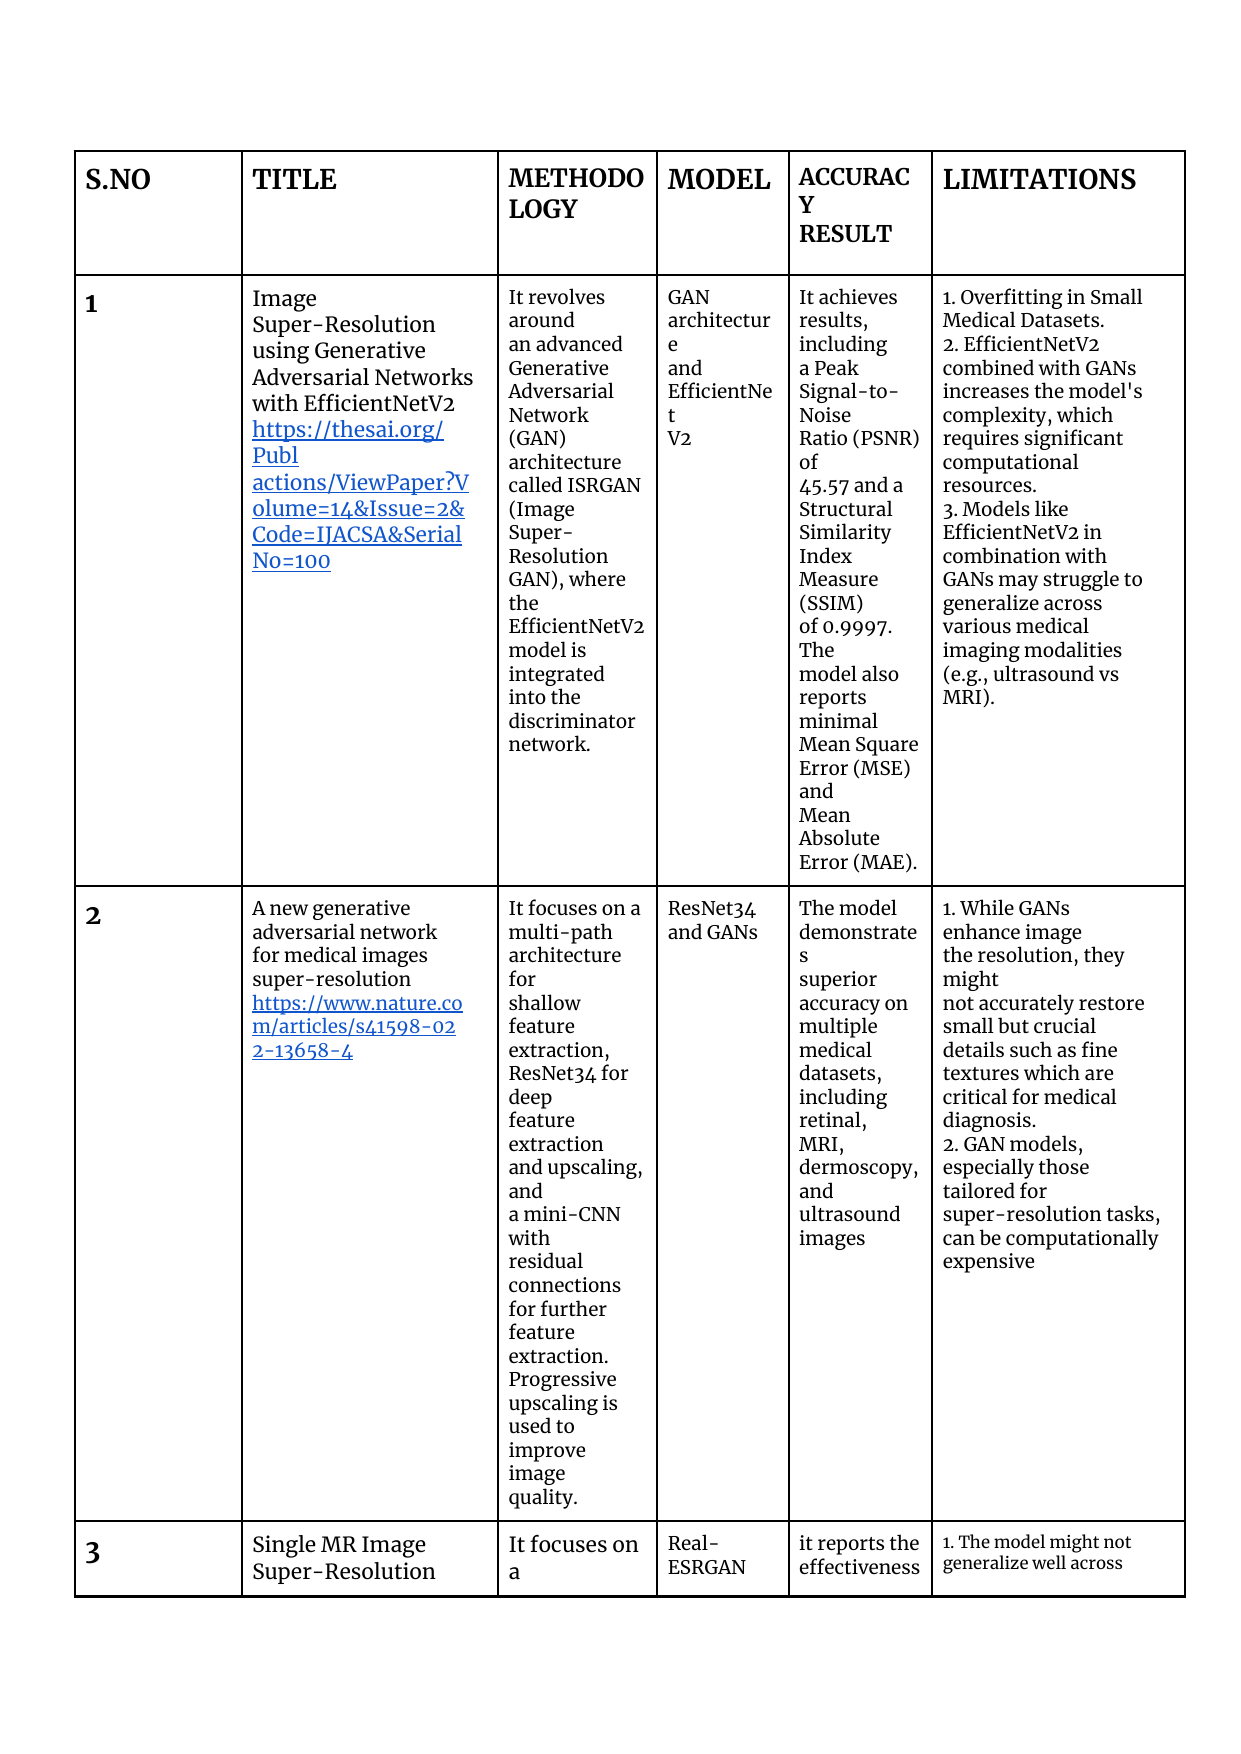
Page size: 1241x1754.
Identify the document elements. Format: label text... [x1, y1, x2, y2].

table_header TITLE [243, 152, 497, 273]
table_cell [933, 1522, 1184, 1595]
table_header MODEL [658, 152, 788, 273]
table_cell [499, 1522, 656, 1595]
table_cell 3 [76, 1522, 241, 1595]
table_cell It achieves results, including a Peak Signal-to-Noise Ratio (PSNR) of 45.57 and a Structural Similarity Index Measure (SSIM) of 0.9997. The model also reports minimal Mean Square Error (MSE) and Mean Absolute Error (MAE). [790, 276, 931, 885]
table_cell 1. Overfitting in Small Medical Datasets. 2. EfficientNetV2 combined with GANs increases the model's complexity, which requires significant computational resources. 3. Models like EfficientNetV2 in combination with GANs may struggle to generalize across various medical imaging modalities (e.g., ultrasound vs MRI). [933, 276, 1184, 885]
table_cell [658, 1522, 788, 1595]
table_cell ResNet34 and GANs [658, 887, 788, 1520]
table_cell 2 [76, 887, 241, 1520]
table_cell Image Super-Resolution using Generative Adversarial Networks with EfficientNetV2 https://thesai.org/Publ actions/ViewPaper?V olume=14&Issue=2& Code=IJACSA&Serial No=100 [243, 276, 497, 885]
table_cell GAN architecture and EfficientNet V2 [658, 276, 788, 885]
table_cell A new generative adversarial network for medical images super-resolution https://www.nature.co m/articles/s41598-02 2-13658-4 [243, 887, 497, 1520]
table_header ACCURACY RESULT [790, 152, 931, 273]
table_header S.NO [76, 152, 241, 273]
table_cell It focuses on a multi-path architecture for shallow feature extraction, ResNet34 for deep feature extraction and upscaling, and a mini-CNN with residual connections for further feature extraction. Progressive upscaling is used to improve image quality. [499, 887, 656, 1520]
table_cell 1. While GANs enhance image the resolution, they might not accurately restore small but crucial details such as fine textures which are critical for medical diagnosis. 2. GAN models, especially those tailored for super-resolution tasks, can be computationally expensive [933, 887, 1184, 1520]
table_cell It revolves around an advanced Generative Adversarial Network (GAN) architecture called ISRGAN (Image Super-Resolution GAN), where the EfficientNetV2 model is integrated into the discriminator network. [499, 276, 656, 885]
table_cell The model demonstrates superior accuracy on multiple medical datasets, including retinal, MRI, dermoscopy, and ultrasound images [790, 887, 931, 1520]
table_header METHODOLOGY [499, 152, 656, 273]
table_header LIMITATIONS [933, 152, 1184, 273]
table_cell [243, 1522, 497, 1595]
table_cell 1 [76, 276, 241, 885]
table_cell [790, 1522, 931, 1595]
